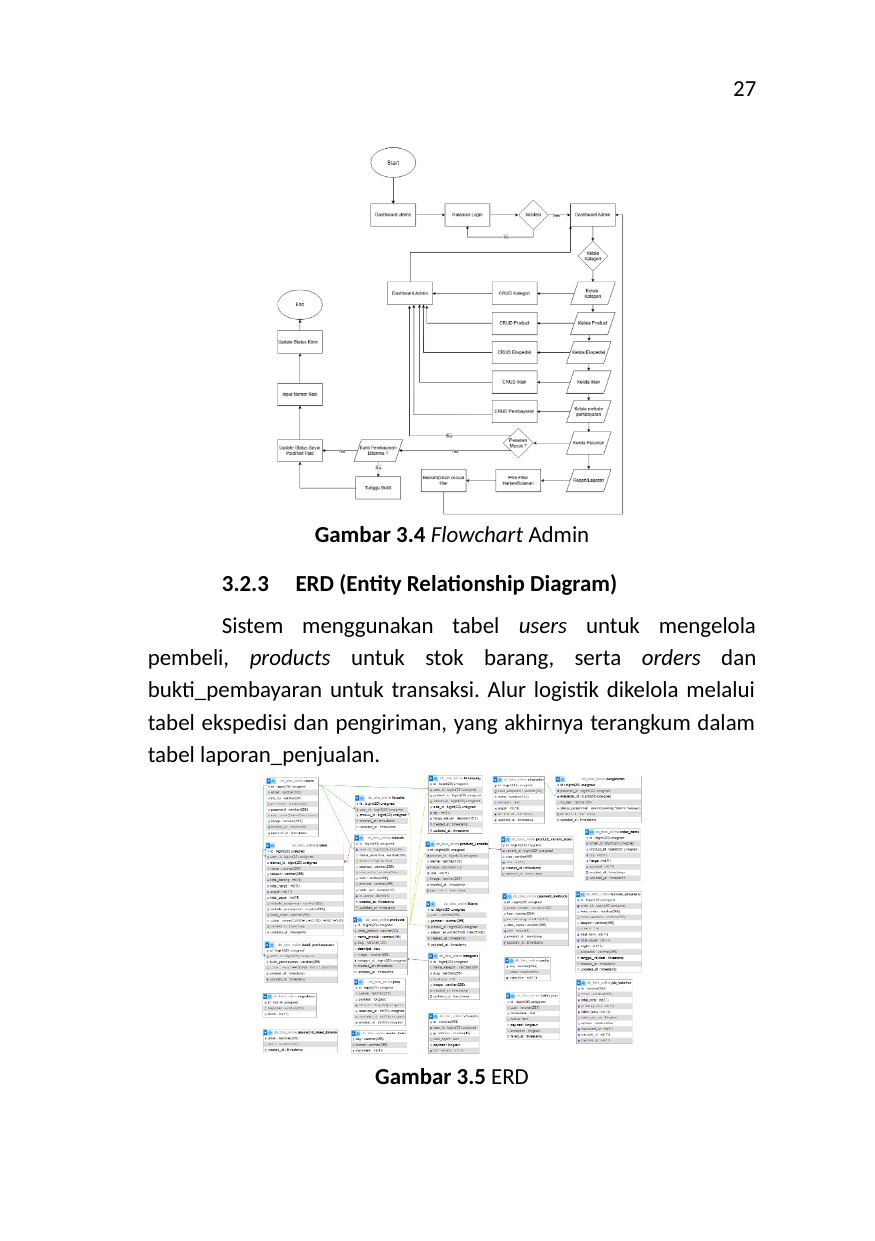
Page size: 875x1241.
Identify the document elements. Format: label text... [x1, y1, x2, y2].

subtitle ERD (Entity Relationship Diagram) [222, 569, 756, 597]
text Gambar 3.4 Flowchart Admin [148, 520, 756, 548]
picture [277, 147, 626, 517]
picture [255, 772, 649, 1058]
text Gambar 3.5 ERD [148, 1062, 756, 1090]
text Sistem menggunakan tabel users untuk mengelola pembeli, products untuk stok barang, serta orders dan bukti_pembayaran untuk transaksi. Alur logistik dikelola melalui tabel ekspedisi dan pengiriman, yang akhirnya terangkum dalam tabel laporan_penjualan. [148, 611, 756, 768]
